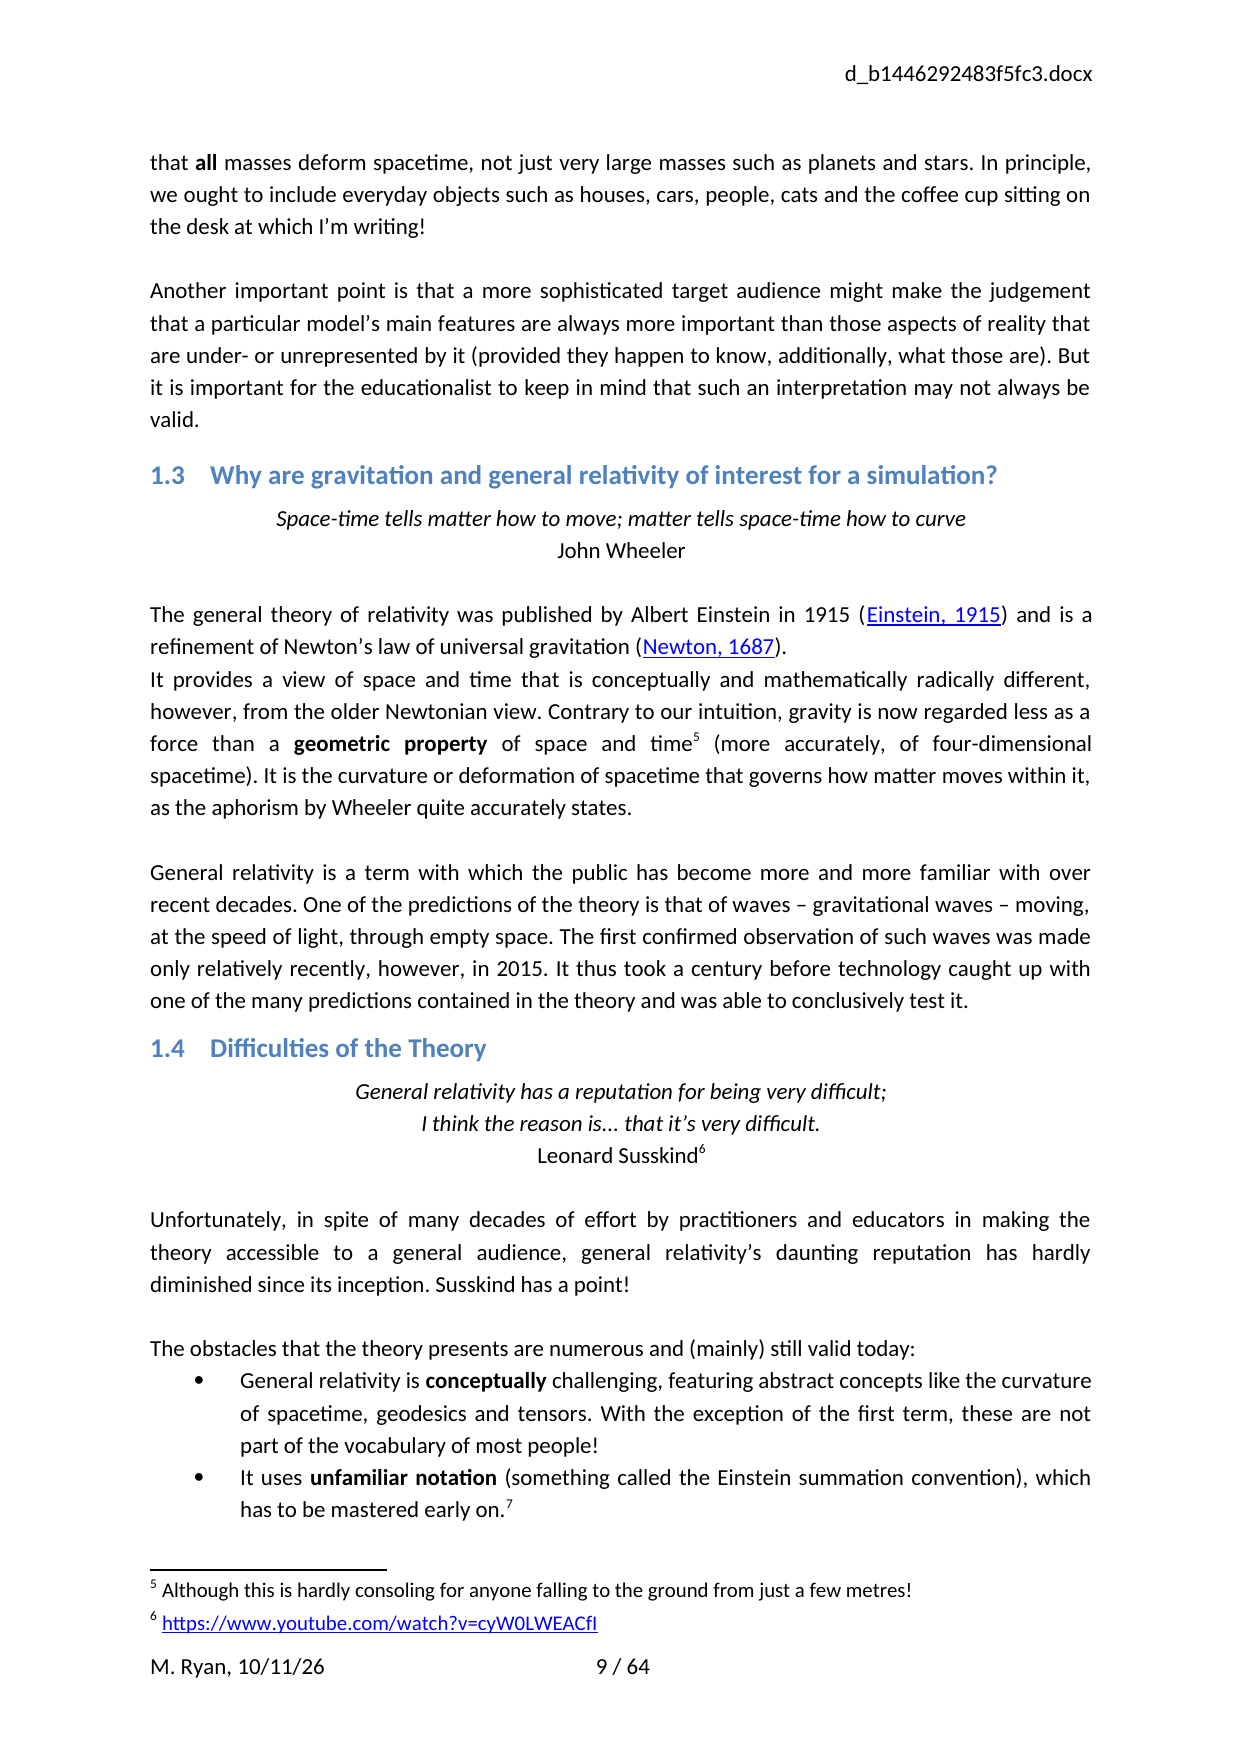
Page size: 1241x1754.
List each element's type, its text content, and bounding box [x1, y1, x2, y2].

text The obstacles that the theory presents are numerous and (mainly) still valid today: [150, 1334, 1092, 1362]
text It provides a view of space and time that is conceptually and mathematically radically different, however, from the older Newtonian view. Contrary to our intuition, gravity is now regarded less as a force than a geometric property of space and time (more accurately, of four-dimensional spacetime). It is the curvature or deformation of spacetime that governs how matter moves within it, as the aphorism by Wheeler quite accurately states. [150, 665, 1092, 821]
text Leonard Susskind [150, 1141, 1092, 1169]
text Space-time tells matter how to move; matter tells space-time how to curve [150, 504, 1092, 532]
text Unfortunately, in spite of many decades of effort by practitioners and educators in making the theory accessible to a general audience, general relativity’s daunting reputation has hardly diminished since its inception. Susskind has a point! [150, 1206, 1092, 1298]
text Another important point is that a more sophisticated target audience might make the judgement that a particular model’s main features are always more important than those aspects of reality that are under- or unrepresented by it (provided they happen to know, additionally, what those are). But it is important for the educationalist to keep in mind that such an interpretation may not always be valid. [150, 276, 1092, 433]
text I think the reason is... that it’s very difficult. [150, 1109, 1092, 1137]
subtitle Difficulties of the Theory [150, 1031, 1092, 1064]
text General relativity is a term with which the public has become more and more familiar with over recent decades. One of the predictions of the theory is that of waves – gravitational waves – moving, at the speed of light, through empty space. The first confirmed observation of such waves was made only relatively recently, however, in 2015. It thus took a century before technology caught up with one of the many predictions contained in the theory and was able to conclusively test it. [150, 858, 1092, 1014]
text General relativity has a reputation for being very difficult; [150, 1077, 1092, 1105]
list It uses unfamiliar notation (something called the Einstein summation convention), which has to be mastered early on. [195, 1463, 1092, 1523]
text John Wheeler [150, 536, 1092, 564]
text The general theory of relativity was published by Albert Einstein in 1915 (Einstein, 1915) and is a refinement of Newton’s law of universal gravitation (Newton, 1687). [150, 600, 1092, 661]
subtitle Why are gravitation and general relativity of interest for a simulation? [150, 458, 1092, 491]
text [150, 148, 1092, 240]
list General relativity is conceptually challenging, featuring abstract concepts like the curvature of spacetime, geodesics and tensors. With the exception of the first term, these are not part of the vocabulary of most people! [195, 1366, 1092, 1459]
